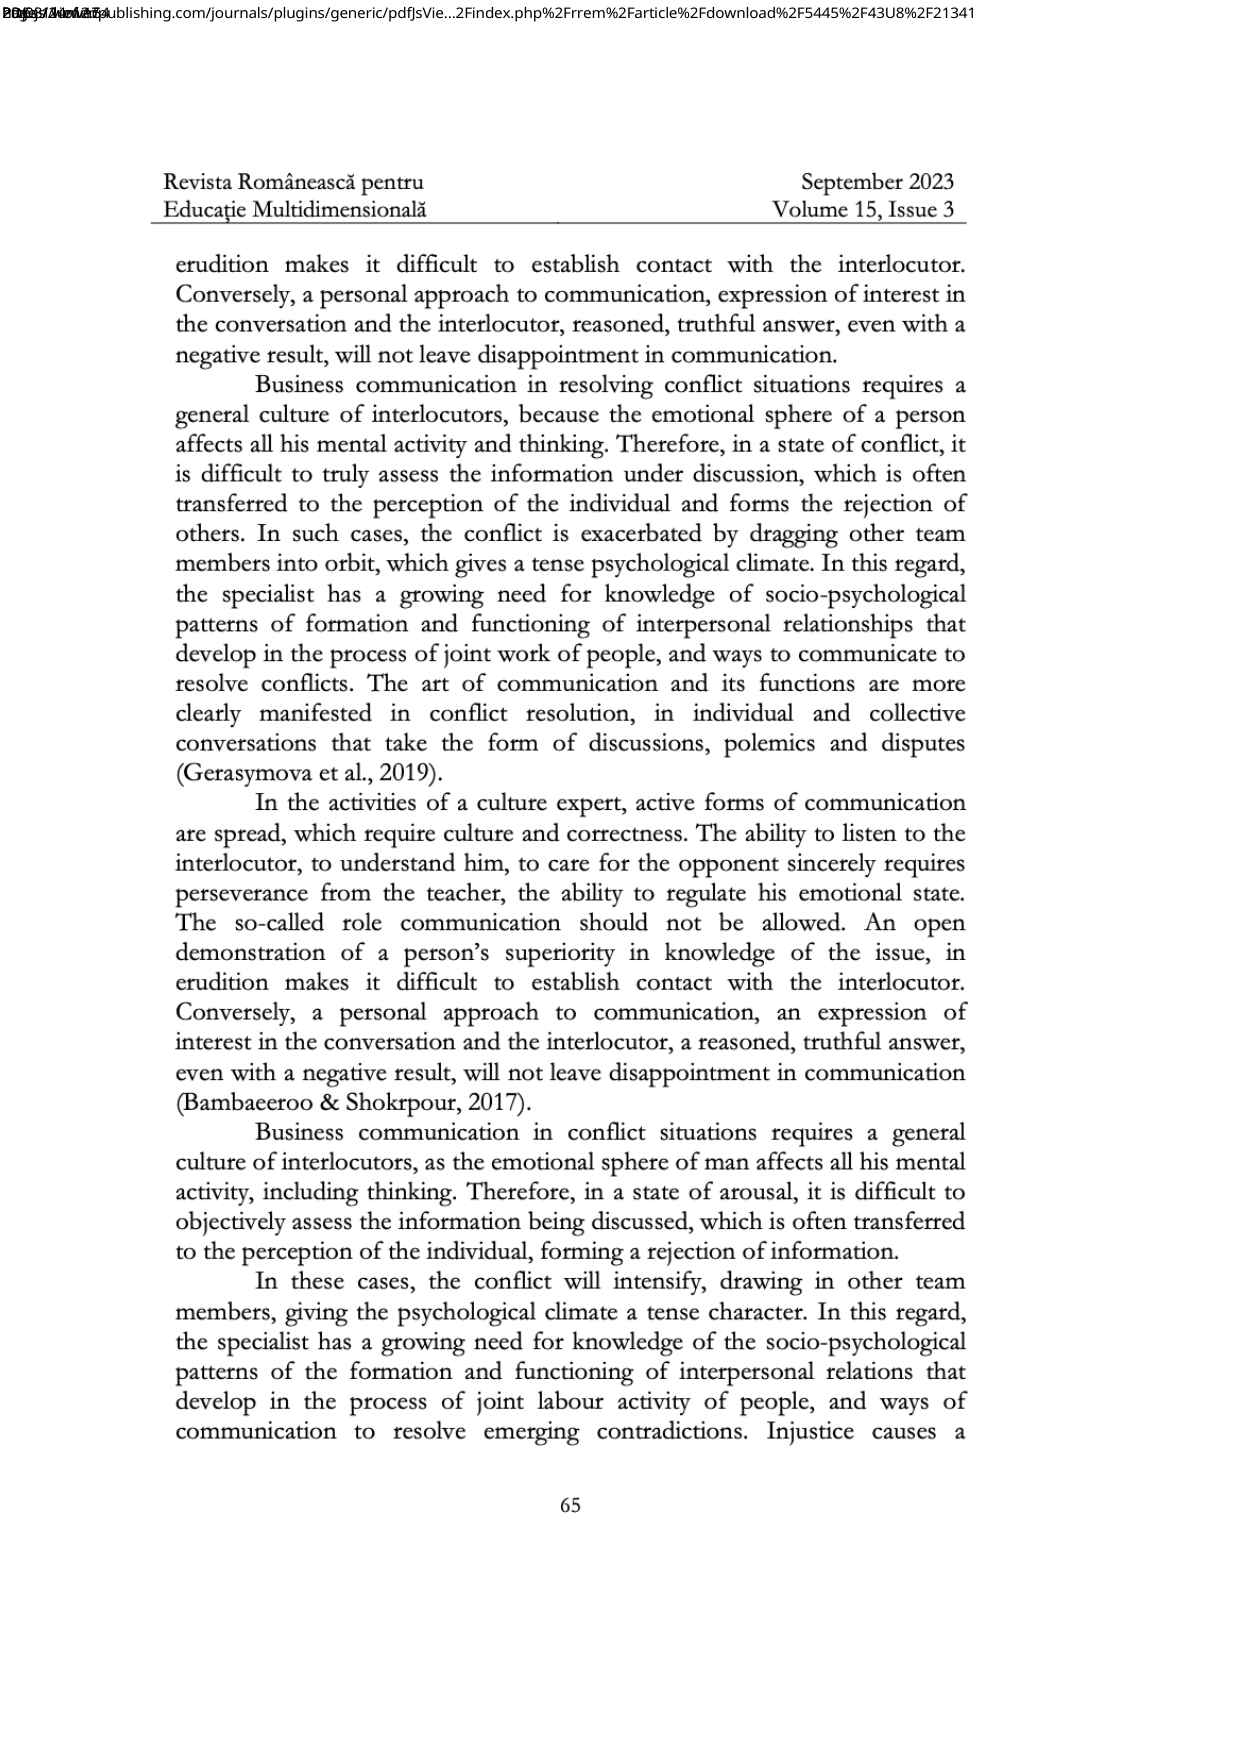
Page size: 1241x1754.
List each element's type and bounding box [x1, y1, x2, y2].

picture [150, 172, 969, 1513]
